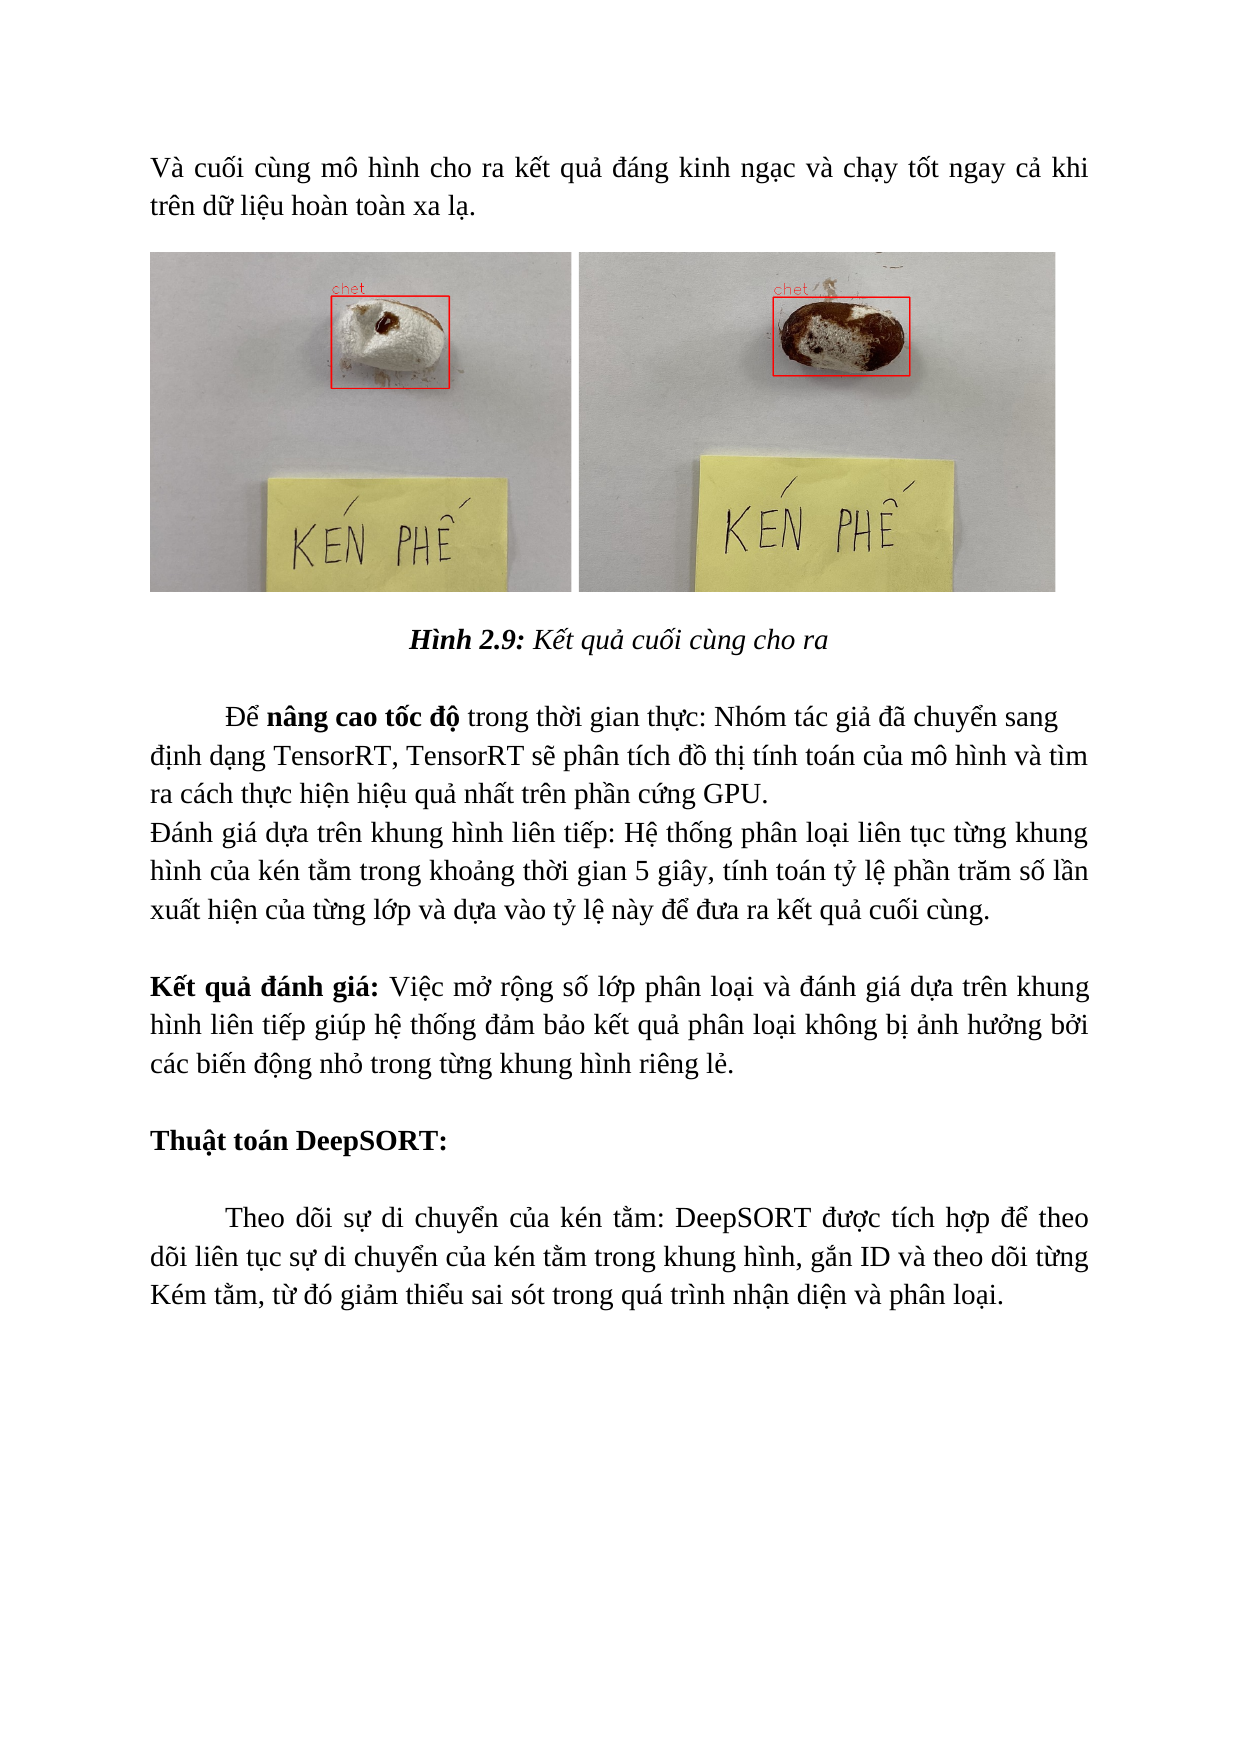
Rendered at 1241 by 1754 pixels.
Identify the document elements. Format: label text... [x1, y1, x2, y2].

text Thuật toán DeepSORT: [150, 1123, 1090, 1157]
text Đánh giá dựa trên khung hình liên tiếp: Hệ thống phân loại liên tục từng khung hình của kén tằm trong khoảng thời gian 5 giây, tính toán tỷ lệ phần trăm số lần xuất hiện của từng lớp và dựa vào tỷ lệ này để đưa ra kết quả cuối cùng. [150, 815, 1090, 925]
text Và cuối cùng mô hình cho ra kết quả đáng kinh ngạc và chạy tốt ngay cả khi trên dữ liệu hoàn toàn xa lạ. [150, 150, 1090, 222]
picture [578, 252, 1056, 592]
text Kết quả đánh giá: Việc mở rộng số lớp phân loại và đánh giá dựa trên khung hình liên tiếp giúp hệ thống đảm bảo kết quả phân loại không bị ảnh hưởng bởi các biến động nhỏ trong từng khung hình riêng lẻ. [150, 969, 1090, 1079]
text Hình 2.9: Kết quả cuối cùng cho ra [150, 622, 1090, 656]
text Theo dõi sự di chuyển của kén tằm: DeepSORT được tích hợp để theo dõi liên tục sự di chuyển của kén tằm trong khung hình, gắn ID và theo dõi từng Kém tằm, từ đó giảm thiểu sai sót trong quá trình nhận diện và phân loại. [150, 1200, 1090, 1311]
text Để nâng cao tốc độ trong thời gian thực: Nhóm tác giả đã chuyển sang định dạng TensorRT, TensorRT sẽ phân tích đồ thị tính toán của mô hình và tìm ra cách thực hiện hiệu quả nhất trên phần cứng GPU. [150, 699, 1090, 810]
picture [150, 252, 572, 592]
